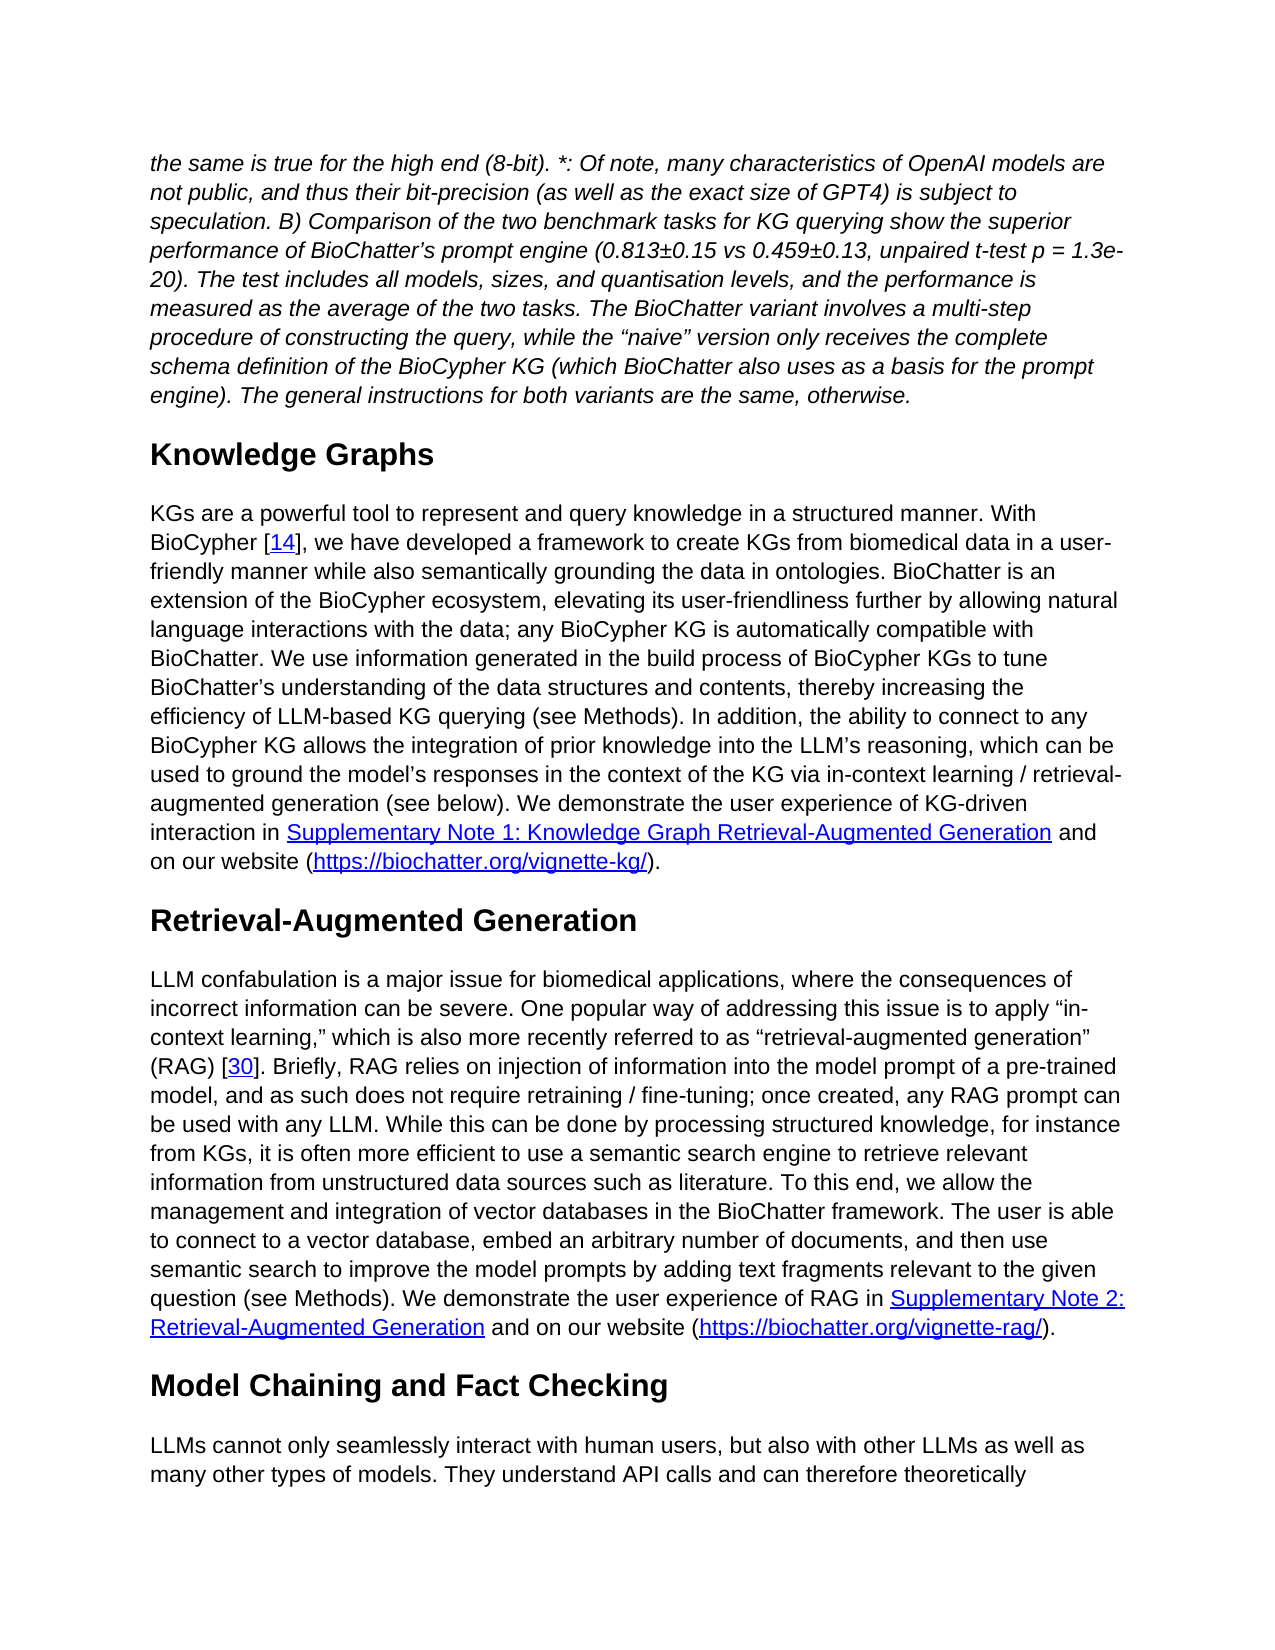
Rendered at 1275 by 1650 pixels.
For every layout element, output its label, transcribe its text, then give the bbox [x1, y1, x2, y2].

subtitle Model Chaining and Fact Checking [150, 1367, 1125, 1403]
text LLM confabulation is a major issue for biomedical applications, where the consequences of incorrect information can be severe. One popular way of addressing this issue is to apply “in-context learning,” which is also more recently referred to as “retrieval-augmented generation” (RAG) [30]. Briefly, RAG relies on injection of information into the model prompt of a pre-trained model, and as such does not require retraining / fine-tuning; once created, any RAG prompt can be used with any LLM. While this can be done by processing structured knowledge, for instance from KGs, it is often more efficient to use a semantic search engine to retrieve relevant information from unstructured data sources such as literature. To this end, we allow the management and integration of vector databases in the BioChatter framework. The user is able to connect to a vector database, embed an arbitrary number of documents, and then use semantic search to improve the model prompts by adding text fragments relevant to the given question (see Methods). We demonstrate the user experience of RAG in Supplementary Note 2: Retrieval-Augmented Generation and on our website (https://biochatter.org/vignette-rag/). [150, 966, 1125, 1340]
text KGs are a powerful tool to represent and query knowledge in a structured manner. With BioCypher [14], we have developed a framework to create KGs from biomedical data in a user-friendly manner while also semantically grounding the data in ontologies. BioChatter is an extension of the BioCypher ecosystem, elevating its user-friendliness further by allowing natural language interactions with the data; any BioCypher KG is automatically compatible with BioChatter. We use information generated in the build process of BioCypher KGs to tune BioChatter’s understanding of the data structures and contents, thereby increasing the efficiency of LLM-based KG querying (see Methods). In addition, the ability to connect to any BioCypher KG allows the integration of prior knowledge into the LLM’s reasoning, which can be used to ground the model’s responses in the context of the KG via in-context learning / retrieval-augmented generation (see below). We demonstrate the user experience of KG-driven interaction in Supplementary Note 1: Knowledge Graph Retrieval-Augmented Generation and on our website (https://biochatter.org/vignette-kg/). [150, 500, 1125, 874]
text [150, 1432, 1125, 1487]
subtitle Retrieval-Augmented Generation [150, 902, 1125, 937]
subtitle Knowledge Graphs [150, 436, 1125, 472]
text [150, 150, 1125, 408]
